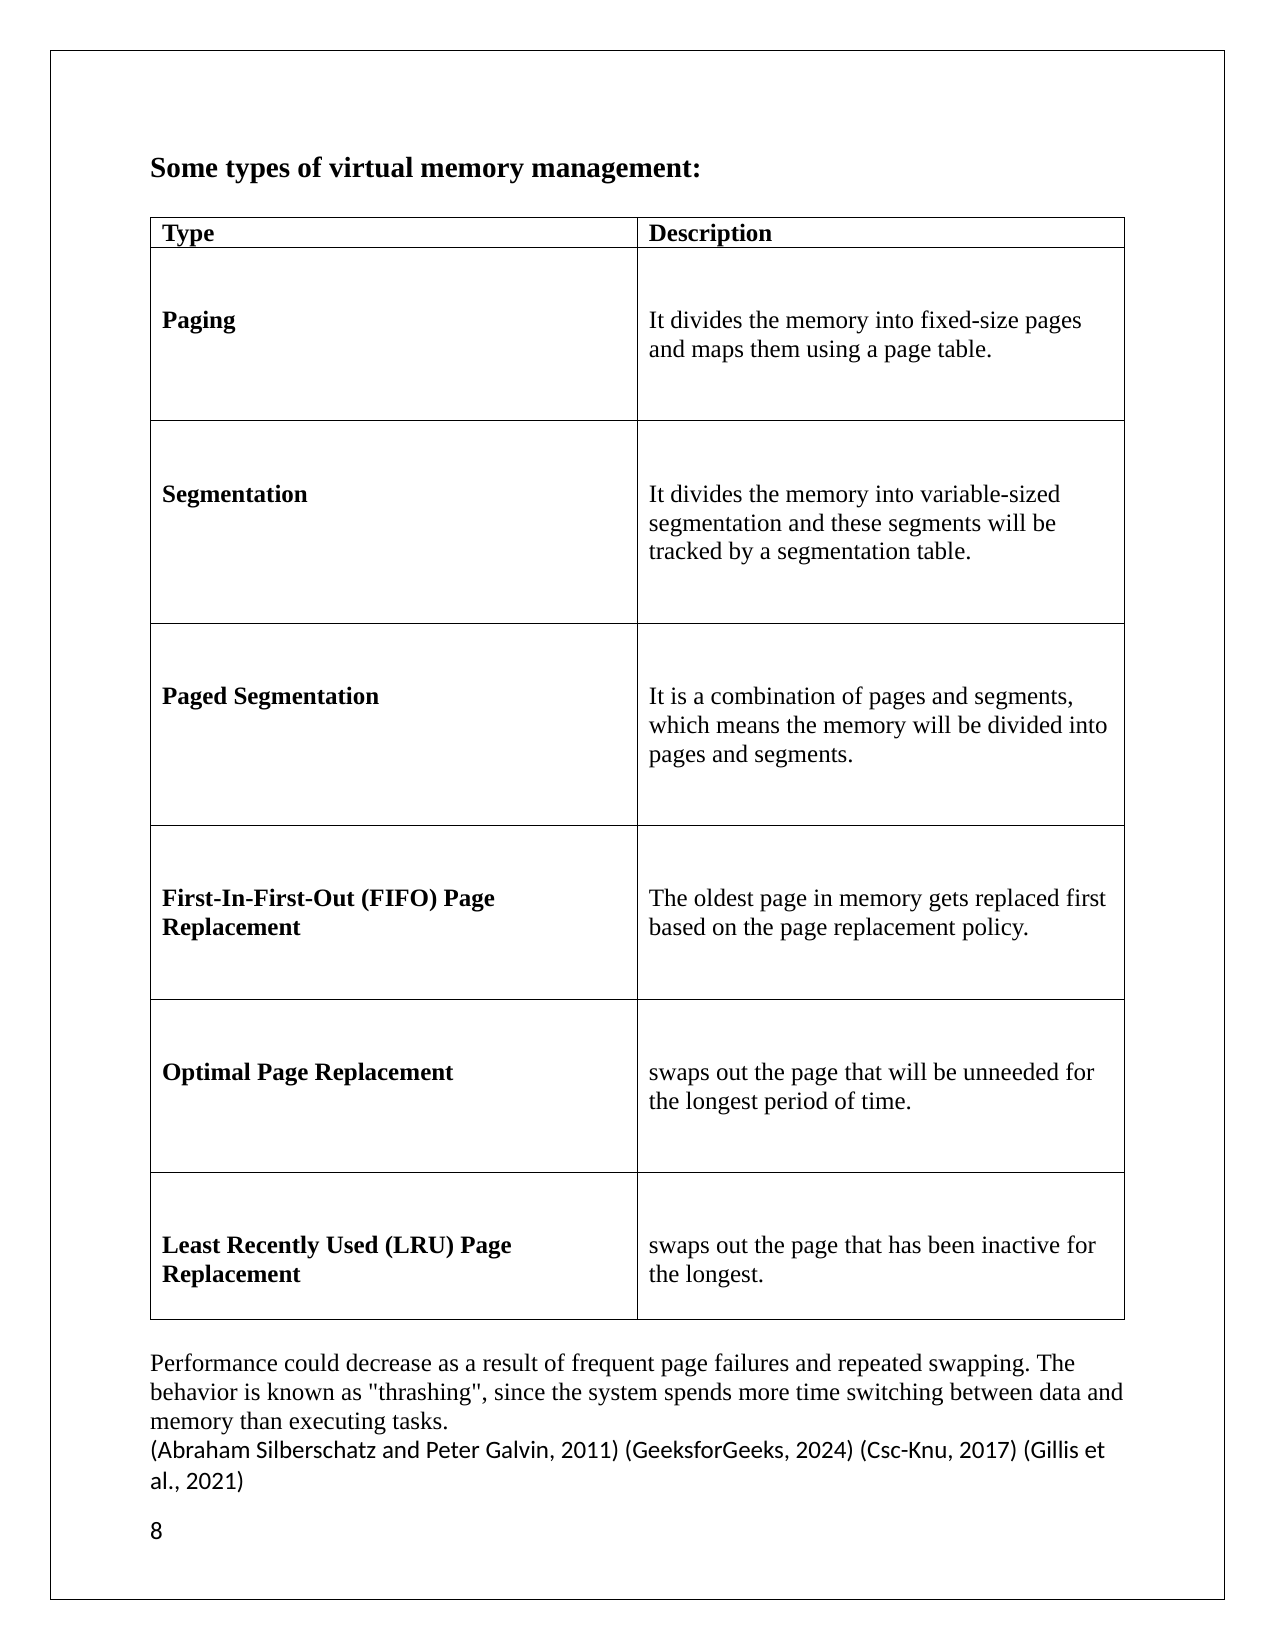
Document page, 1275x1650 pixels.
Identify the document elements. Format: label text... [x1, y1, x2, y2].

table_header Description [638, 218, 1124, 247]
text (Abraham Silberschatz and Peter Galvin, 2011) (GeeksforGeeks, 2024) (Csc-Knu, 2017) (Gillis et al., 2021) [150, 1435, 1125, 1496]
table_cell Segmentation [151, 421, 637, 623]
table_cell Least Recently Used (LRU) Page Replacement [151, 1173, 637, 1319]
text Performance could decrease as a result of frequent page failures and repeated swapping. The behavior is known as "thrashing", since the system spends more time switching between data and memory than executing tasks. [150, 1348, 1125, 1435]
table_cell It divides the memory into variable-sized segmentation and these segments will be tracked by a segmentation table. [638, 421, 1124, 623]
table_cell swaps out the page that will be unneeded for the longest period of time. [638, 1000, 1124, 1172]
table_cell swaps out the page that has been inactive for the longest. [638, 1173, 1124, 1319]
table_cell Paging [151, 248, 637, 420]
table_cell The oldest page in memory gets replaced first based on the page replacement policy. [638, 826, 1124, 998]
table_cell It is a combination of pages and segments, which means the memory will be divided into pages and segments. [638, 624, 1124, 825]
table_cell Paged Segmentation [151, 624, 637, 825]
table_cell Optimal Page Replacement [151, 1000, 637, 1172]
text Some types of virtual memory management: [150, 150, 1125, 183]
table_cell First-In-First-Out (FIFO) Page Replacement [151, 826, 637, 998]
table_header Type [151, 218, 637, 247]
table_cell It divides the memory into fixed-size pages and maps them using a page table. [638, 248, 1124, 420]
